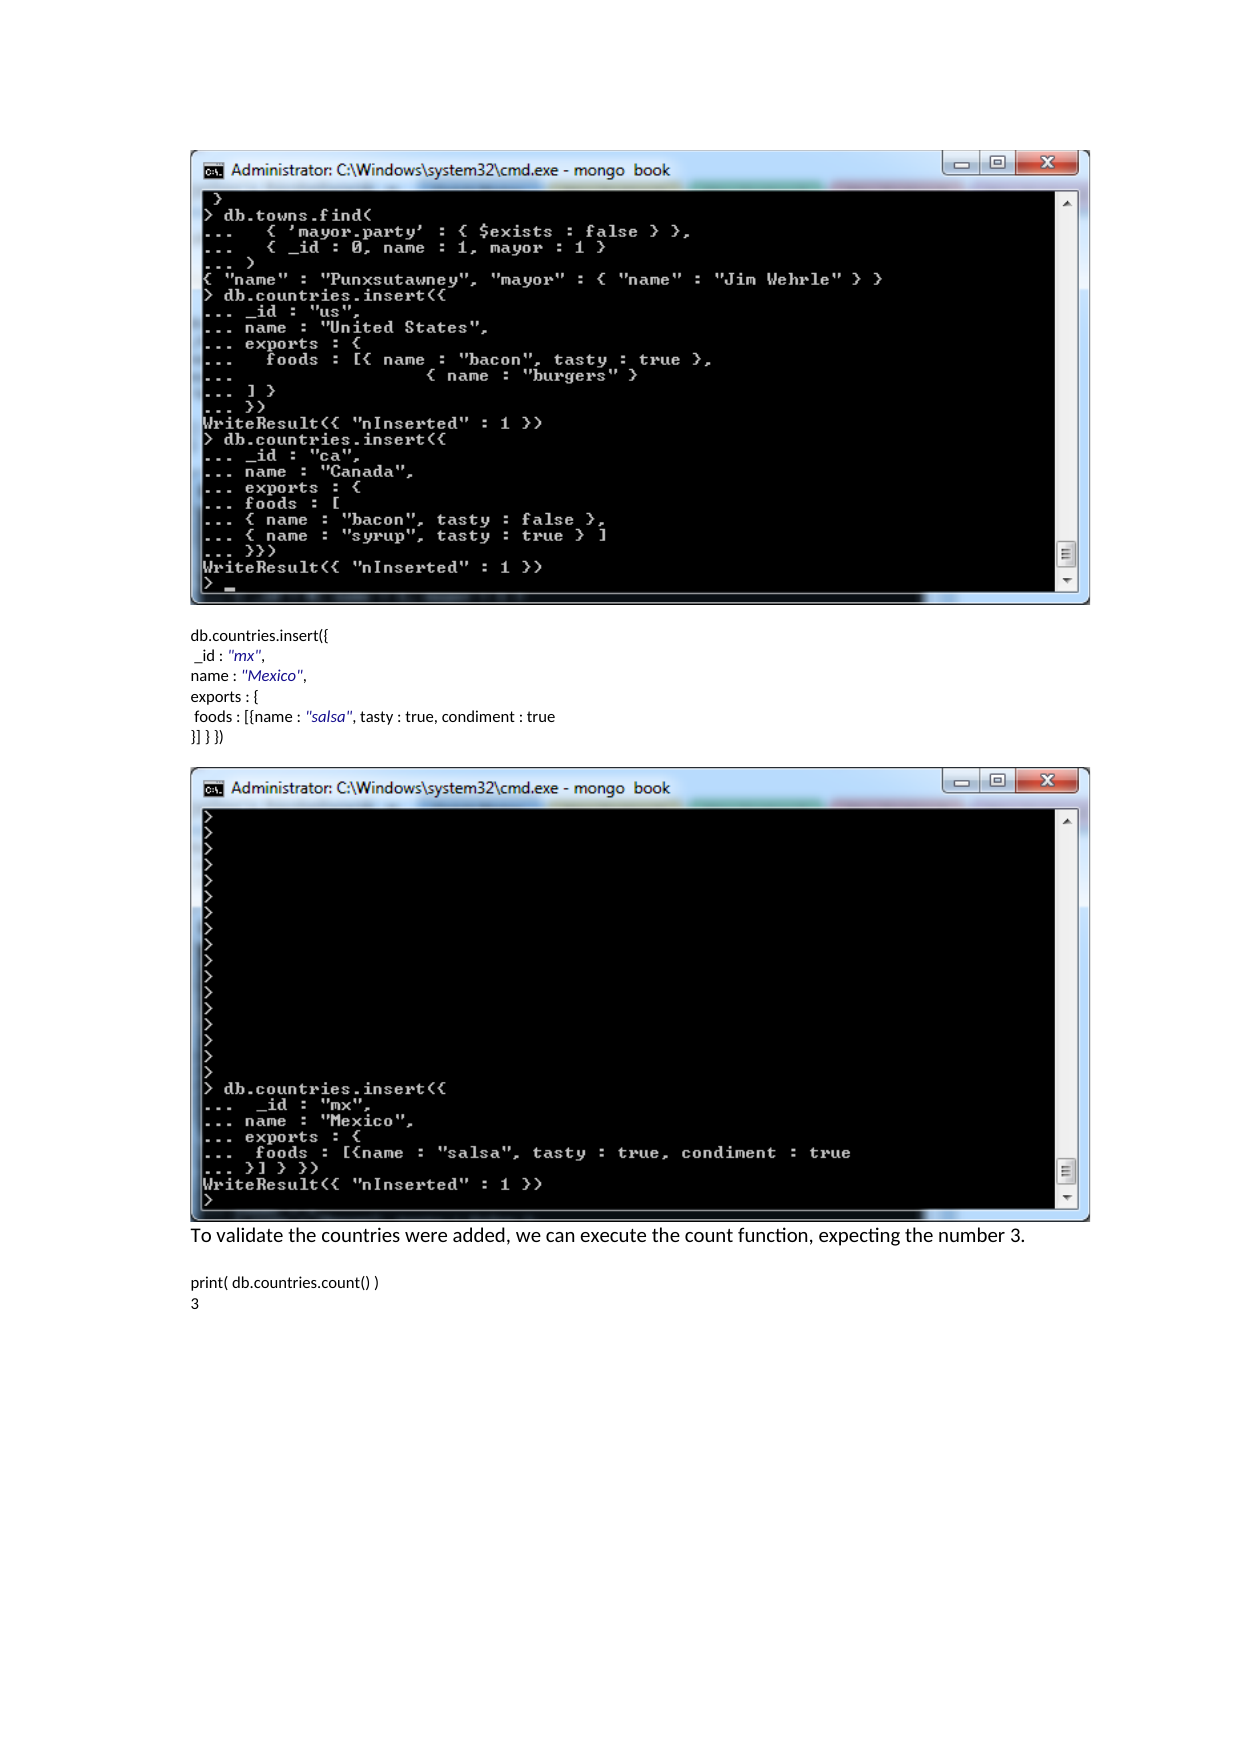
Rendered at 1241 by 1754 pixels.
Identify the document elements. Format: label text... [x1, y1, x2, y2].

text name : "Mexico", [190, 666, 1090, 686]
text To validate the countries were added, we can execute the count function, expecting the number 3. [190, 1222, 1090, 1247]
text db.countries.insert({ [190, 625, 1090, 645]
text }] } }) [190, 727, 1090, 747]
text print( db.countries.count() ) 3 [190, 1273, 1090, 1313]
picture [190, 767, 1091, 1222]
text foods : [{name : "salsa", tasty : true, condiment : true [190, 706, 1090, 727]
picture [190, 150, 1091, 605]
text _id : "mx", [190, 645, 1090, 666]
text exports : { [190, 686, 1090, 706]
